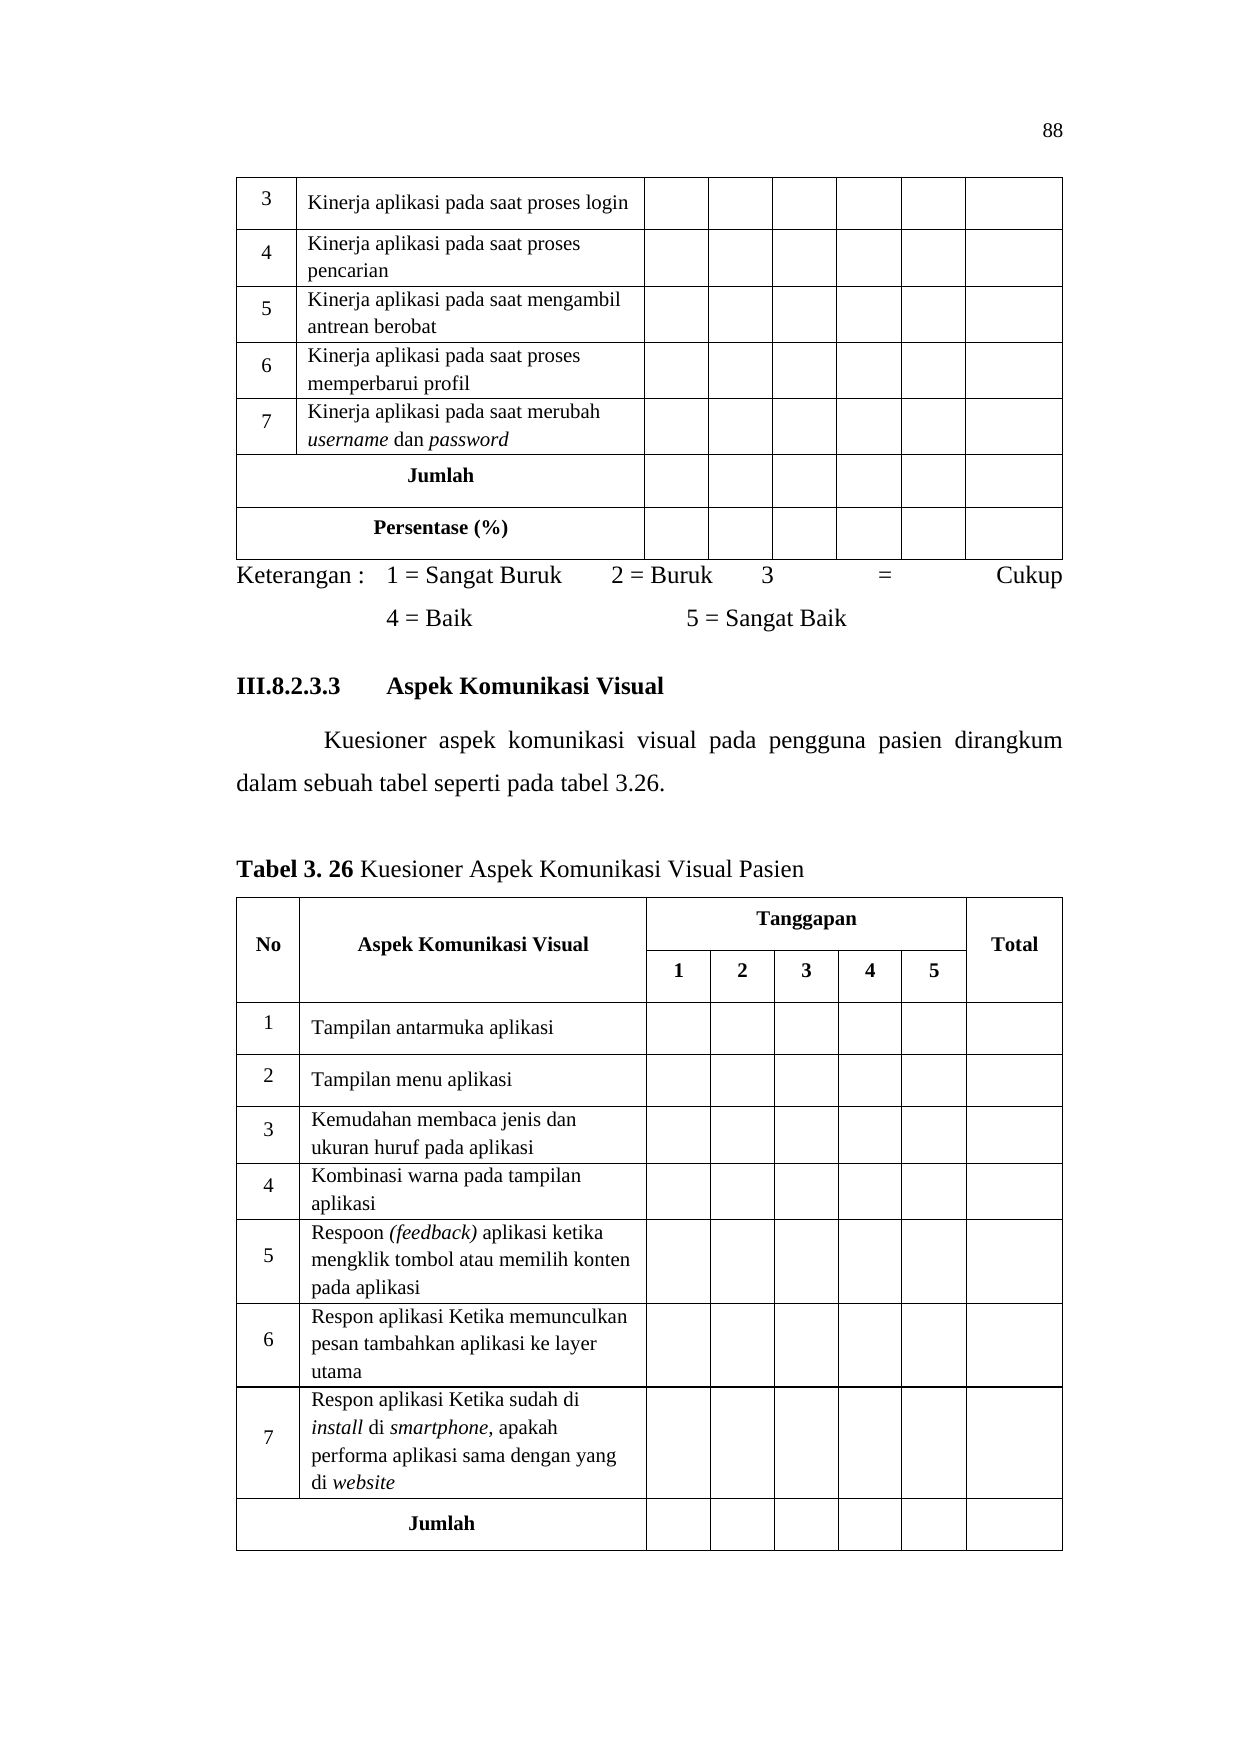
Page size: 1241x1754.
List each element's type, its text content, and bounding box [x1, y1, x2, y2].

table_cell 5 [237, 287, 296, 342]
table_cell [902, 287, 965, 342]
table_cell Kombinasi warna pada tampilan aplikasi [300, 1164, 646, 1219]
table_cell [775, 1003, 838, 1054]
table_cell [773, 287, 836, 342]
table_cell [966, 287, 1062, 342]
table_cell Jumlah [237, 455, 644, 507]
table_cell [837, 399, 901, 454]
table_cell Persentase (%) [237, 508, 644, 559]
table_cell [839, 1055, 901, 1106]
table_cell [711, 1499, 774, 1550]
table_header Aspek Komunikasi Visual [300, 898, 646, 1002]
table_cell [647, 1388, 710, 1498]
table_cell Tampilan menu aplikasi [300, 1055, 646, 1106]
table_cell [967, 1003, 1062, 1054]
table_cell [775, 1304, 838, 1386]
table_cell [837, 455, 901, 507]
table_cell [645, 178, 708, 229]
table_cell 4 [237, 230, 296, 286]
table_cell [967, 1220, 1062, 1302]
table_cell [775, 1499, 838, 1550]
text Tabel 3. 26 Kuesioner Aspek Komunikasi Visual Pasien [236, 854, 1063, 883]
table_cell [837, 508, 901, 559]
table_cell [902, 455, 965, 507]
table_cell [966, 230, 1062, 286]
table_header No [237, 898, 299, 1002]
table_cell [839, 1003, 901, 1054]
table_cell [709, 508, 772, 559]
table_cell [967, 1388, 1062, 1498]
table_cell [647, 1499, 710, 1550]
table_cell [645, 508, 708, 559]
table_cell [711, 1304, 774, 1386]
table_cell [709, 178, 772, 229]
text Kuesioner aspek komunikasi visual pada pengguna pasien dirangkum dalam sebuah tabel seperti pada tabel 3.26. [236, 725, 1063, 797]
table_cell [647, 1220, 710, 1302]
table_header Tanggapan [647, 898, 966, 949]
table_cell [967, 1304, 1062, 1386]
table_cell [837, 178, 901, 229]
table_cell 1 [647, 951, 710, 1002]
table_cell [711, 1107, 774, 1162]
table_cell [647, 1164, 710, 1219]
table_cell 6 [237, 343, 296, 398]
table_cell 2 [711, 951, 774, 1002]
table_cell [902, 178, 965, 229]
table_cell [839, 1220, 901, 1302]
table_cell Kinerja aplikasi pada saat proses pencarian [297, 230, 644, 286]
table_cell [902, 1499, 966, 1550]
table_cell [902, 399, 965, 454]
table_cell [773, 178, 836, 229]
table_cell [839, 1499, 901, 1550]
table_cell [711, 1388, 774, 1498]
table_cell [775, 1107, 838, 1162]
table_cell 4 [839, 951, 901, 1002]
table_cell [775, 1164, 838, 1219]
table_cell [902, 230, 965, 286]
table_cell [709, 230, 772, 286]
table_cell [902, 1164, 966, 1219]
table_cell [902, 1107, 966, 1162]
subtitle Aspek Komunikasi Visual [236, 671, 1063, 700]
table_cell [709, 399, 772, 454]
table_cell [902, 508, 965, 559]
table_header Total [967, 898, 1062, 1002]
table_cell Respon aplikasi Ketika memunculkan pesan tambahkan aplikasi ke layer utama [300, 1304, 646, 1386]
table_cell [966, 399, 1062, 454]
table_cell [647, 1107, 710, 1162]
table_cell 7 [237, 1388, 299, 1498]
table_cell [647, 1055, 710, 1106]
table_cell Respoon (feedback) aplikasi ketika mengklik tombol atau memilih konten pada aplikasi [300, 1220, 646, 1302]
table_cell 3 [237, 178, 296, 229]
table_cell [711, 1220, 774, 1302]
table_cell [837, 343, 901, 398]
table_cell [839, 1388, 901, 1498]
table_cell [711, 1164, 774, 1219]
table_cell [837, 230, 901, 286]
table_cell 3 [775, 951, 838, 1002]
table_cell [967, 1499, 1062, 1550]
table_cell Kemudahan membaca jenis dan ukuran huruf pada aplikasi [300, 1107, 646, 1162]
table_cell [902, 1055, 966, 1106]
table_cell [775, 1220, 838, 1302]
table_cell 4 [237, 1164, 299, 1219]
table_cell 5 [902, 951, 966, 1002]
table_cell [645, 287, 708, 342]
table_cell [966, 508, 1062, 559]
table_cell [645, 399, 708, 454]
table_cell [902, 1220, 966, 1302]
text Keterangan : 1 = Sangat Buruk 2 = Buruk 3 = Cukup 4 = Baik 5 = Sangat Baik [236, 560, 1063, 632]
table_cell Respon aplikasi Ketika sudah di install di smartphone, apakah performa aplikasi sama dengan yang di website [300, 1388, 646, 1498]
table_cell [645, 230, 708, 286]
table_cell 6 [237, 1304, 299, 1386]
table_cell [773, 230, 836, 286]
table_cell [902, 1003, 966, 1054]
table_cell [839, 1107, 901, 1162]
table_cell [902, 1388, 966, 1498]
table_cell 5 [237, 1220, 299, 1302]
table_cell [773, 343, 836, 398]
table_cell [902, 1304, 966, 1386]
table_cell Kinerja aplikasi pada saat merubah username dan password [297, 399, 644, 454]
table_cell Kinerja aplikasi pada saat proses memperbarui profil [297, 343, 644, 398]
table_cell [711, 1055, 774, 1106]
table_cell Tampilan antarmuka aplikasi [300, 1003, 646, 1054]
table_cell [967, 1055, 1062, 1106]
table_cell 7 [237, 399, 296, 454]
table_cell [966, 343, 1062, 398]
table_cell [709, 455, 772, 507]
table_cell [711, 1003, 774, 1054]
table_cell [647, 1003, 710, 1054]
table_cell [839, 1164, 901, 1219]
table_cell [775, 1055, 838, 1106]
table_cell [902, 343, 965, 398]
table_cell [775, 1388, 838, 1498]
table_cell Kinerja aplikasi pada saat mengambil antrean berobat [297, 287, 644, 342]
table_cell [966, 178, 1062, 229]
table_cell [839, 1304, 901, 1386]
table_cell [966, 455, 1062, 507]
table_cell [967, 1164, 1062, 1219]
table_cell [645, 343, 708, 398]
table_cell [647, 1304, 710, 1386]
table_cell [645, 455, 708, 507]
table_cell 2 [237, 1055, 299, 1106]
table_cell [709, 343, 772, 398]
table_cell 1 [237, 1003, 299, 1054]
table_cell [837, 287, 901, 342]
table_cell [773, 508, 836, 559]
table_cell Kinerja aplikasi pada saat proses login [297, 178, 644, 229]
table_cell 3 [237, 1107, 299, 1162]
table_cell [773, 455, 836, 507]
table_cell [709, 287, 772, 342]
table_cell Jumlah [237, 1499, 646, 1550]
table_cell [967, 1107, 1062, 1162]
table_cell [773, 399, 836, 454]
